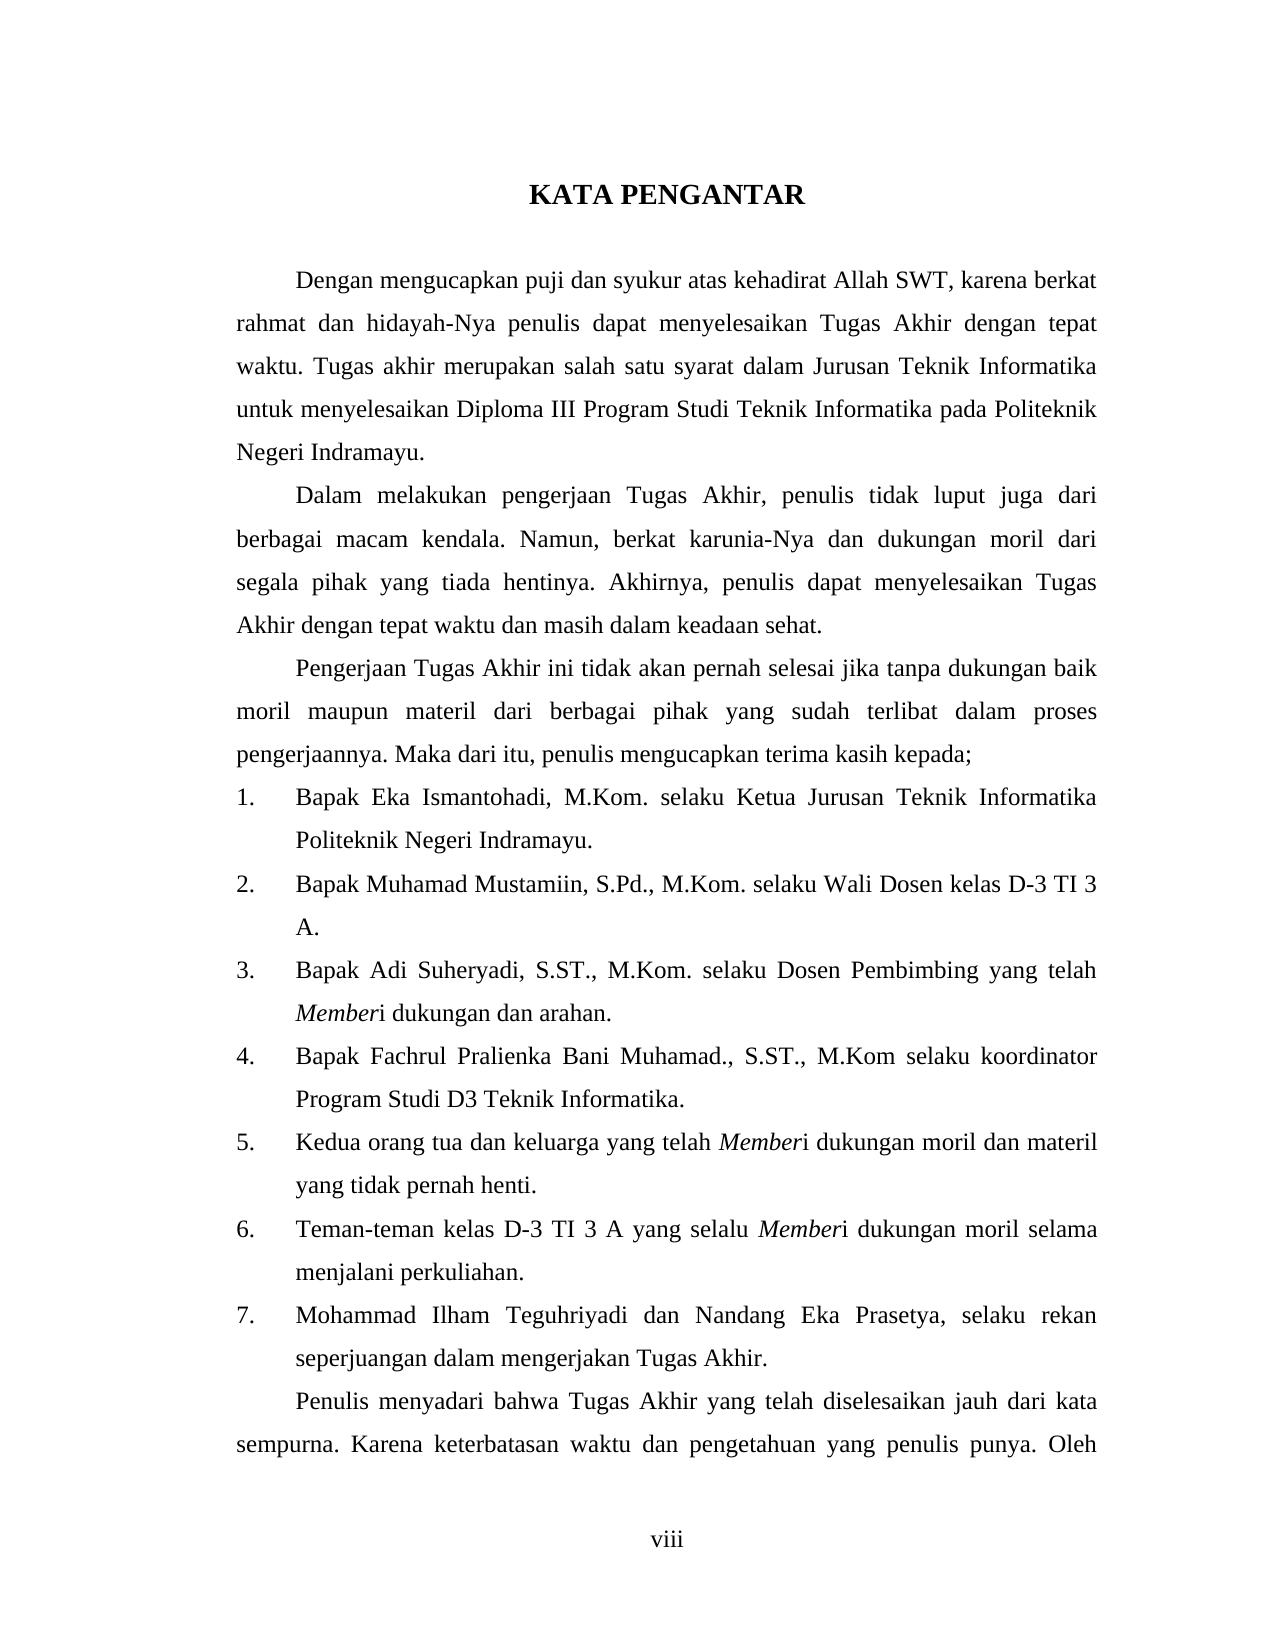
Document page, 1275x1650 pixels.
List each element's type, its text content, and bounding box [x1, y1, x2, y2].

list Kedua orang tua dan keluarga yang telah Memberi dukungan moril dan materil yang tidak pernah henti. [236, 1127, 1098, 1199]
subtitle KATA PENGANTAR [236, 177, 1098, 211]
list Bapak Adi Suheryadi, S.ST., M.Kom. selaku Dosen Pembimbing yang telah Memberi dukungan dan arahan. [236, 955, 1098, 1027]
list Mohammad Ilham Teguhriyadi dan Nandang Eka Prasetya, selaku rekan seperjuangan dalam mengerjakan Tugas Akhir. [236, 1300, 1098, 1372]
text Dengan mengucapkan puji dan syukur atas kehadirat Allah SWT, karena berkat rahmat dan hidayah-Nya penulis dapat menyelesaikan Tugas Akhir dengan tepat waktu. Tugas akhir merupakan salah satu syarat dalam Jurusan Teknik Informatika untuk menyelesaikan Diploma III Program Studi Teknik Informatika pada Politeknik Negeri Indramayu. [236, 265, 1098, 466]
list Bapak Eka Ismantohadi, M.Kom. selaku Ketua Jurusan Teknik Informatika Politeknik Negeri Indramayu. [236, 782, 1098, 854]
list Bapak Fachrul Pralienka Bani Muhamad., S.ST., M.Kom selaku koordinator Program Studi D3 Teknik Informatika. [236, 1041, 1098, 1113]
text Pengerjaan Tugas Akhir ini tidak akan pernah selesai jika tanpa dukungan baik moril maupun materil dari berbagai pihak yang sudah terlibat dalam proses pengerjaannya. Maka dari itu, penulis mengucapkan terima kasih kepada; [236, 653, 1098, 768]
text Dalam melakukan pengerjaan Tugas Akhir, penulis tidak luput juga dari berbagai macam kendala. Namun, berkat karunia-Nya dan dukungan moril dari segala pihak yang tiada hentinya. Akhirnya, penulis dapat menyelesaikan Tugas Akhir dengan tepat waktu dan masih dalam keadaan sehat. [236, 481, 1098, 639]
list Bapak Muhamad Mustamiin, S.Pd., M.Kom. selaku Wali Dosen kelas D-3 TI 3 A. [236, 869, 1098, 941]
list Teman-teman kelas D-3 TI 3 A yang selalu Memberi dukungan moril selama menjalani perkuliahan. [236, 1214, 1098, 1286]
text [236, 1386, 1098, 1458]
